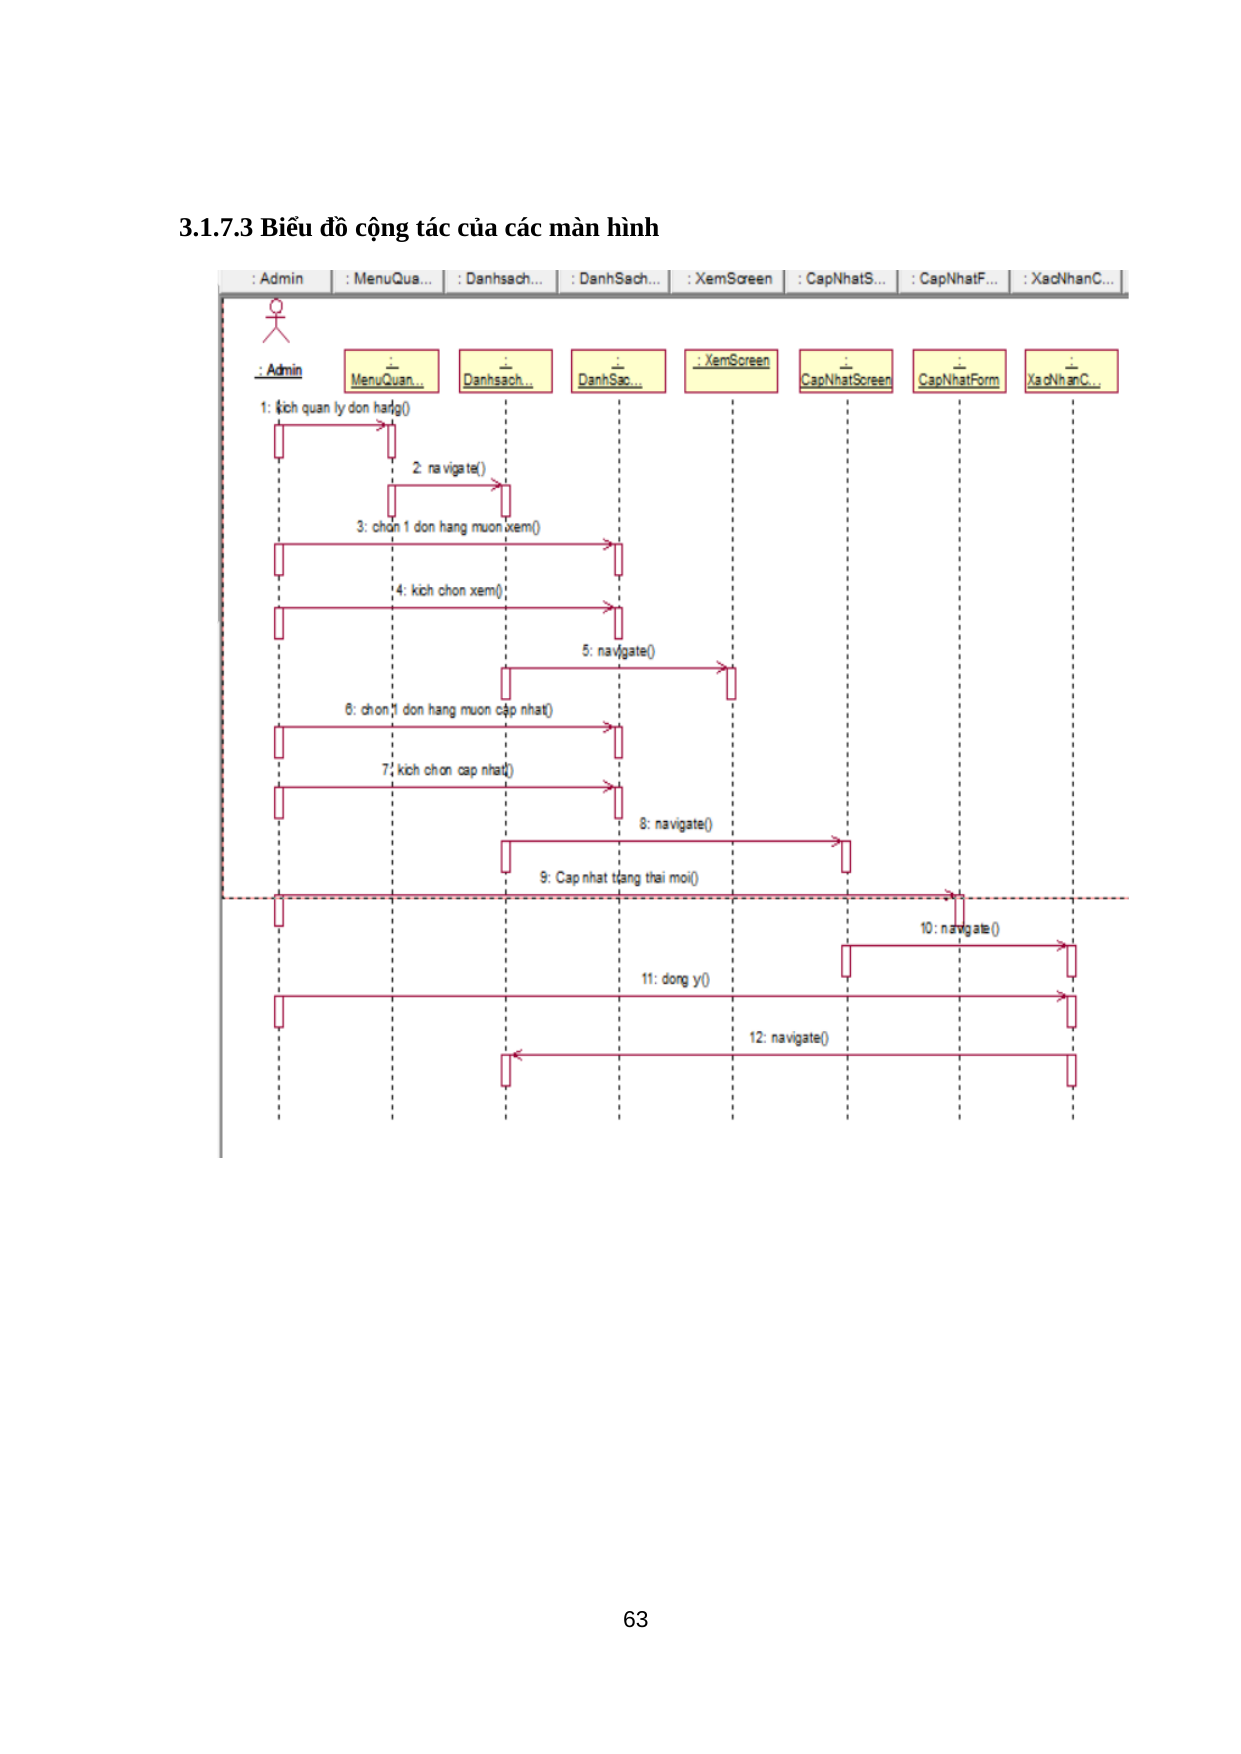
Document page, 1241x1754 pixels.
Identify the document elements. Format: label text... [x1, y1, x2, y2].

picture [217, 270, 1129, 1158]
subtitle 3.1.7.3 Biểu đồ cộng tác của các màn hình [104, 211, 1167, 242]
